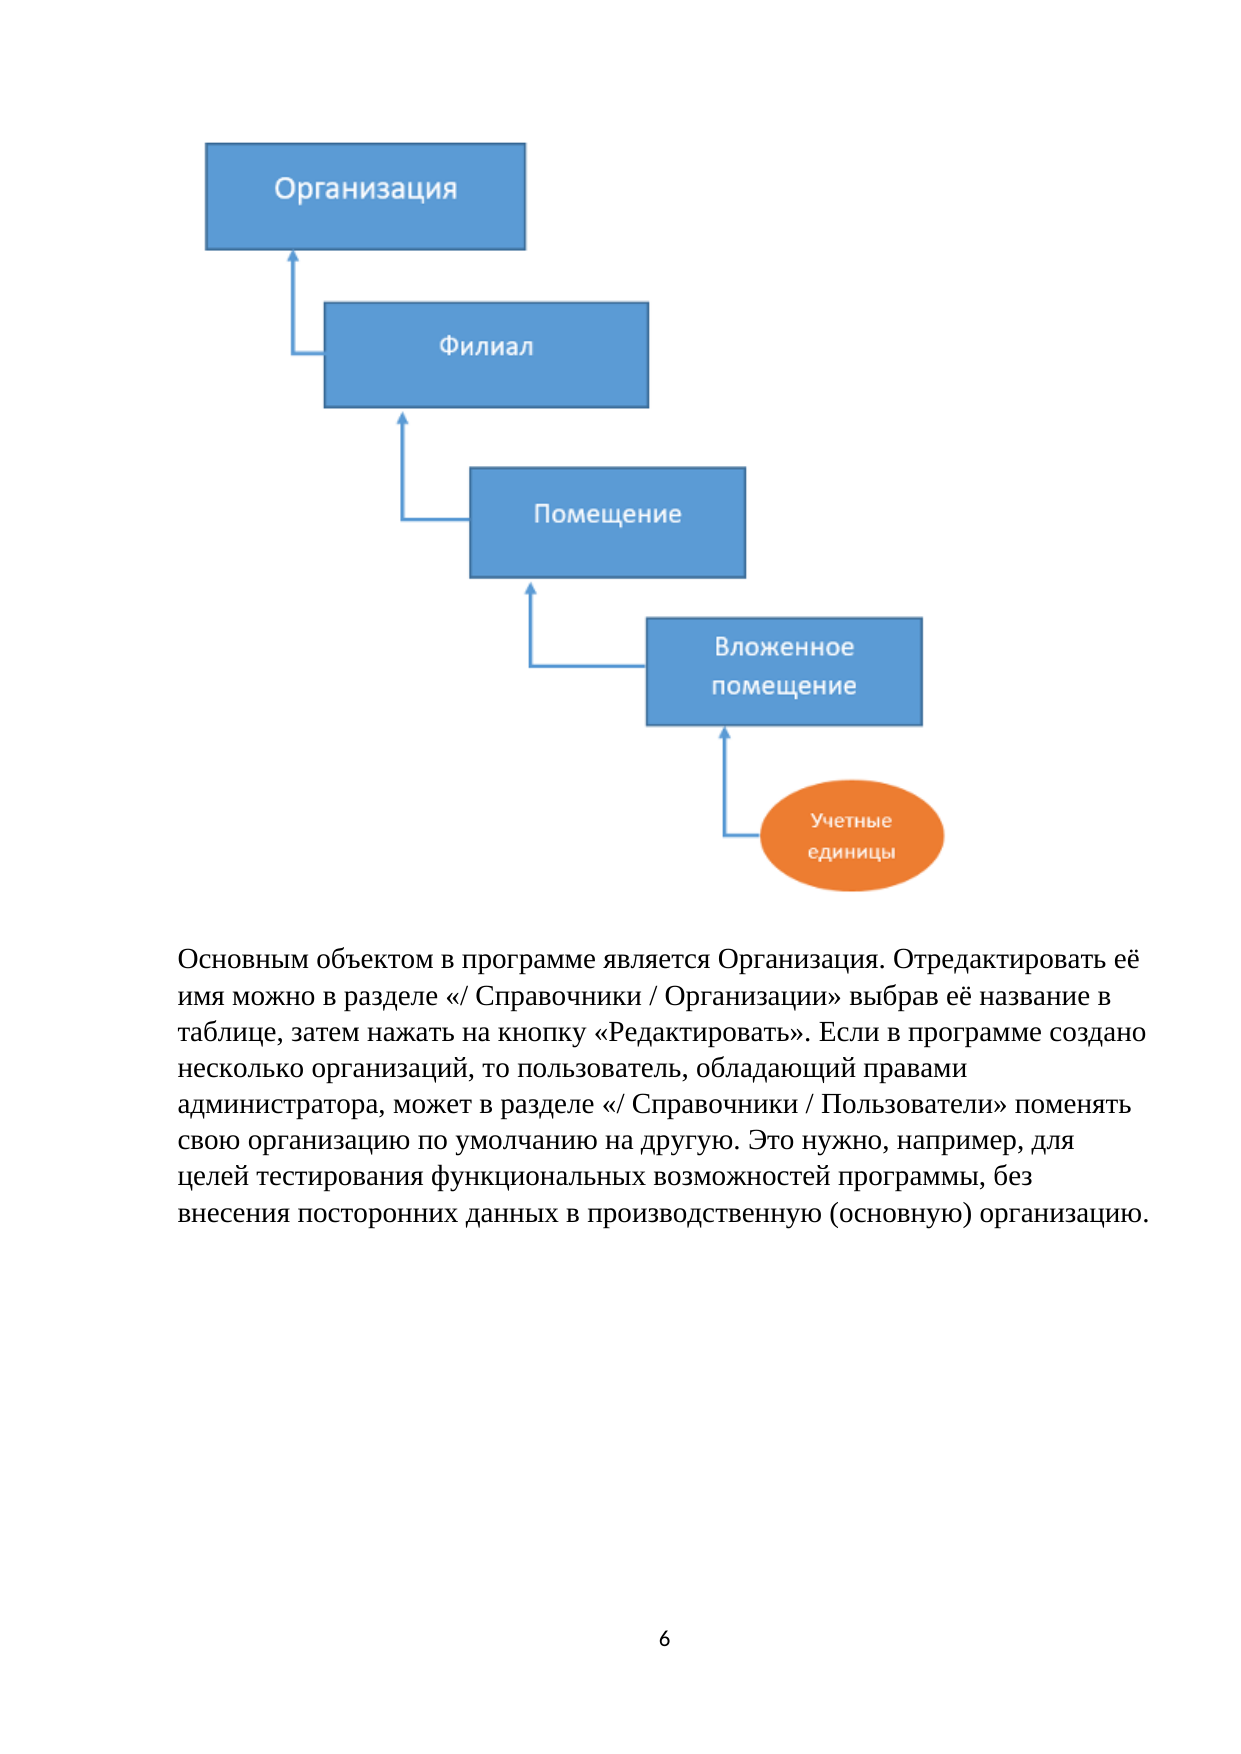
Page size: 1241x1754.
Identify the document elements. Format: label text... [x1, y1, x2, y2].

text Основным объектом в программе является Организация. Отредактировать её имя можно в разделе «/ Справочники / Организации» выбрав её название в таблице, затем нажать на кнопку «Редактировать». Если в программе создано несколько организаций, то пользователь, обладающий правами администратора, может в разделе «/ Справочники / Пользователи» поменять свою организацию по умолчанию на другую. Это нужно, например, для целей тестирования функциональных возможностей программы, без внесения посторонних данных в производственную (основную) организацию. [177, 942, 1152, 1228]
picture [177, 118, 978, 923]
